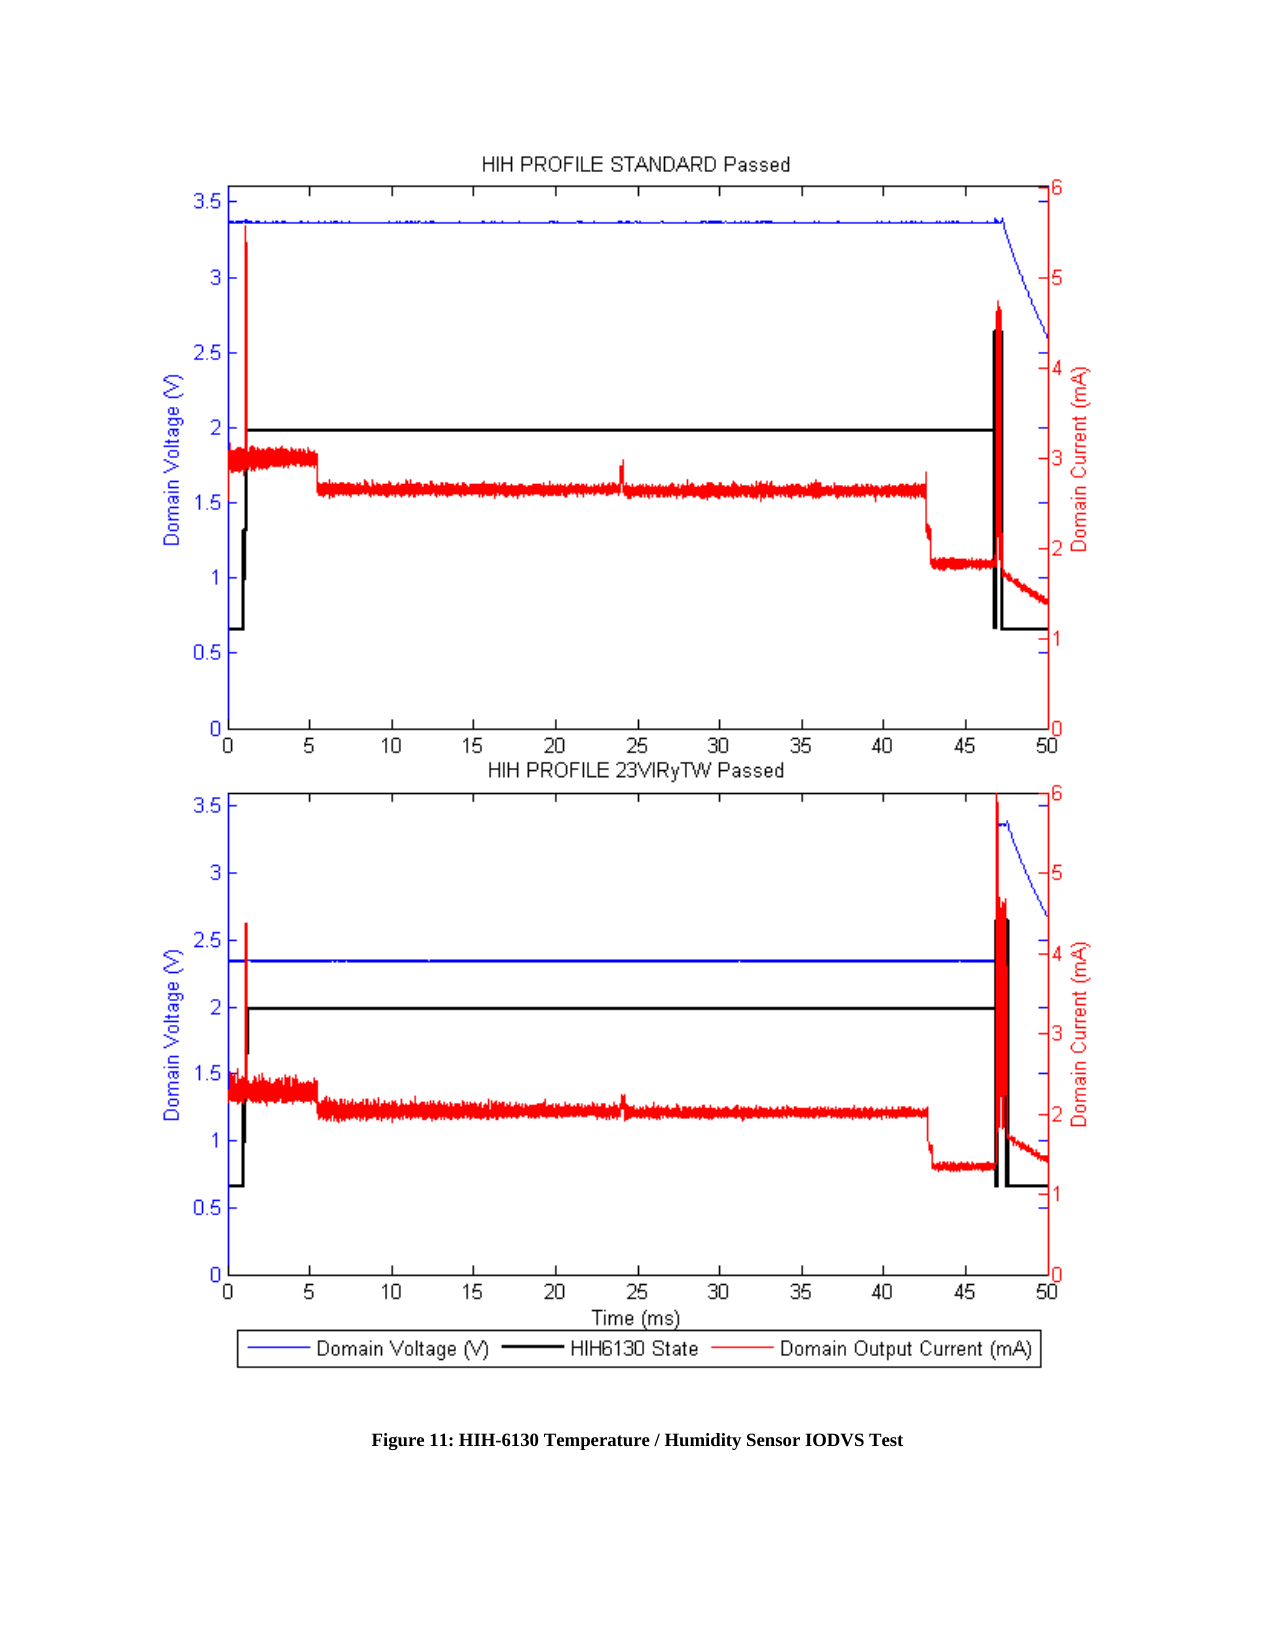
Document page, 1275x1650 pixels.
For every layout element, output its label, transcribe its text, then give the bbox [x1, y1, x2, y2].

picture [150, 150, 1125, 1411]
